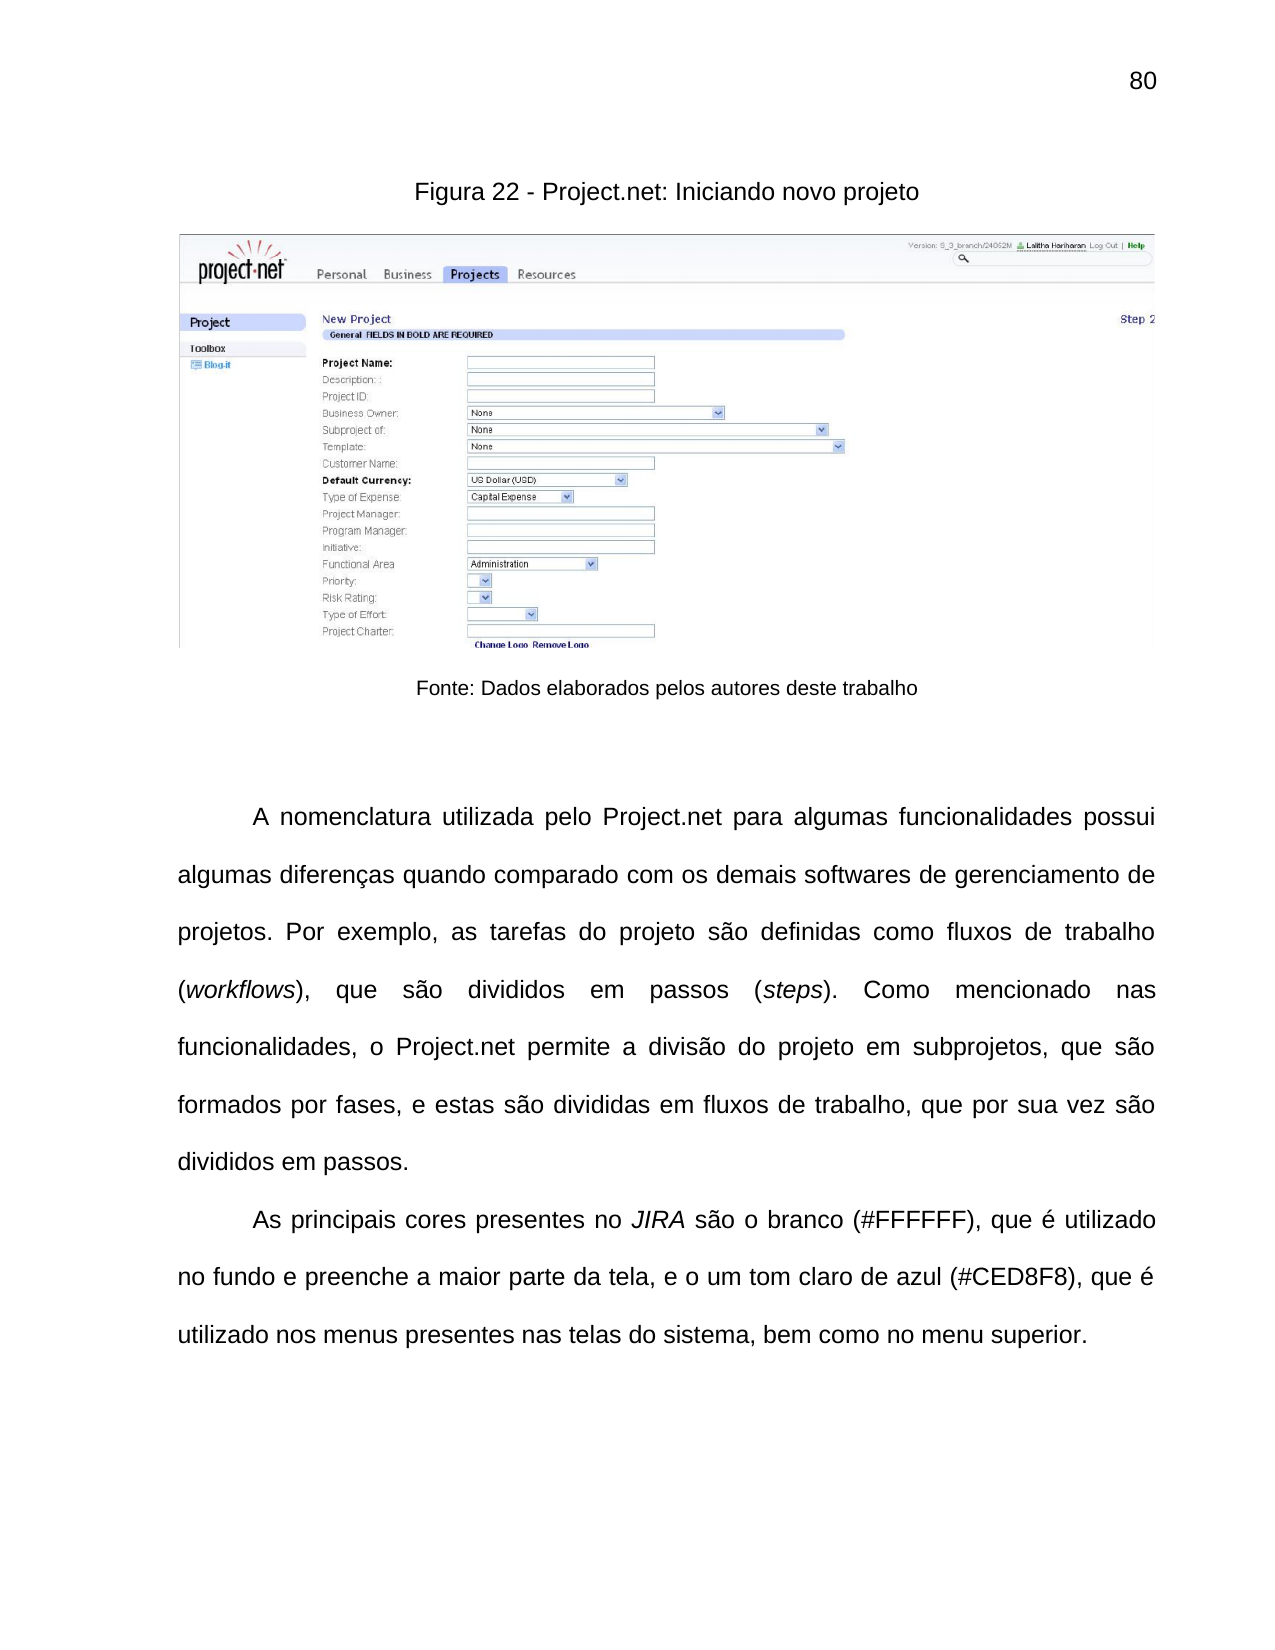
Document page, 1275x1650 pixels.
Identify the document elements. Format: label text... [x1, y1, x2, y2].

text A nomenclatura utilizada pelo Project.net para algumas funcionalidades possui algumas diferenças quando comparado com os demais softwares de gerenciamento de projetos. Por exemplo, as tarefas do projeto são definidas como fluxos de trabalho (workflows), que são divididos em passos (steps). Como mencionado nas funcionalidades, o Project.net permite a divisão do projeto em subprojetos, que são formados por fases, e estas são divididas em fluxos de trabalho, que por sua vez são divididos em passos. [177, 802, 1157, 1176]
text Figura 22 - Project.net: Iniciando novo projeto [177, 177, 1157, 206]
text Fonte: Dados elaborados pelos autores deste trabalho [177, 676, 1157, 700]
text As principais cores presentes no JIRA são o branco (#FFFFFF), que é utilizado no fundo e preenche a maior parte da tela, e o um tom claro de azul (#CED8F8), que é utilizado nos menus presentes nas telas do sistema, bem como no menu superior. [177, 1205, 1157, 1348]
picture [179, 234, 1155, 648]
